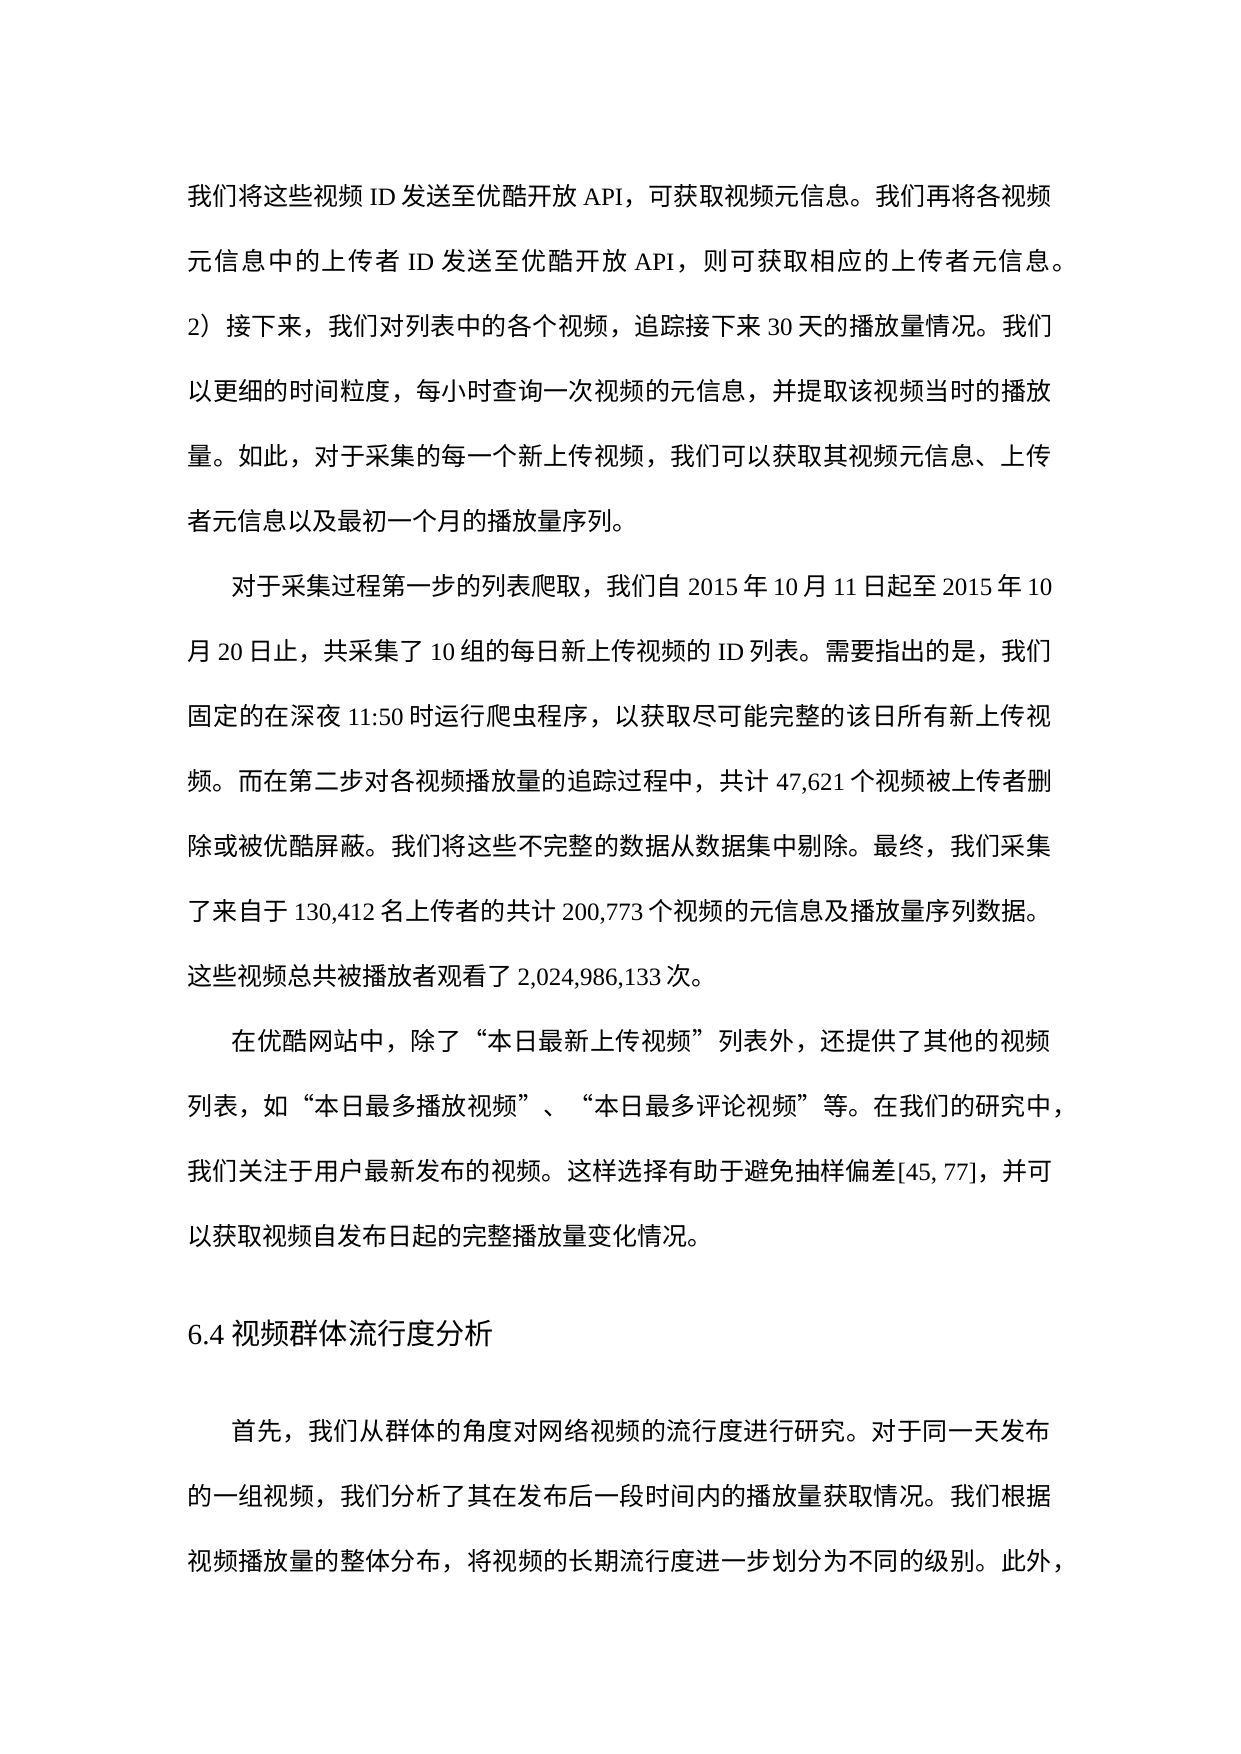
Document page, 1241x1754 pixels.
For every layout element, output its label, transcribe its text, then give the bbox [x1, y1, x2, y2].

text 在优酷网站中，除了“本日最新上传视频”列表外，还提供了其他的视频列表，如“本日最多播放视频”、“本日最多评论视频”等。在我们的研究中，我们关注于用户最新发布的视频。这样选择有助于避免抽样偏差[45, 77]，并可以获取视频自发布日起的完整播放量变化情况。 [187, 1007, 1053, 1267]
text 视频群体流行度分析 [187, 1299, 1053, 1364]
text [187, 1397, 1053, 1592]
text 对于采集过程第一步的列表爬取，我们自2015年10月11日起至2015年10月20日止，共采集了10组的每日新上传视频的ID列表。需要指出的是，我们固定的在深夜11:50时运行爬虫程序，以获取尽可能完整的该日所有新上传视频。而在第二步对各视频播放量的追踪过程中，共计47,621个视频被上传者删除或被优酷屏蔽。我们将这些不完整的数据从数据集中剔除。最终，我们采集了来自于130,412名上传者的共计200,773个视频的元信息及播放量序列数据。这些视频总共被播放者观看了2,024,986,133次。 [187, 552, 1053, 1007]
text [187, 162, 1053, 552]
